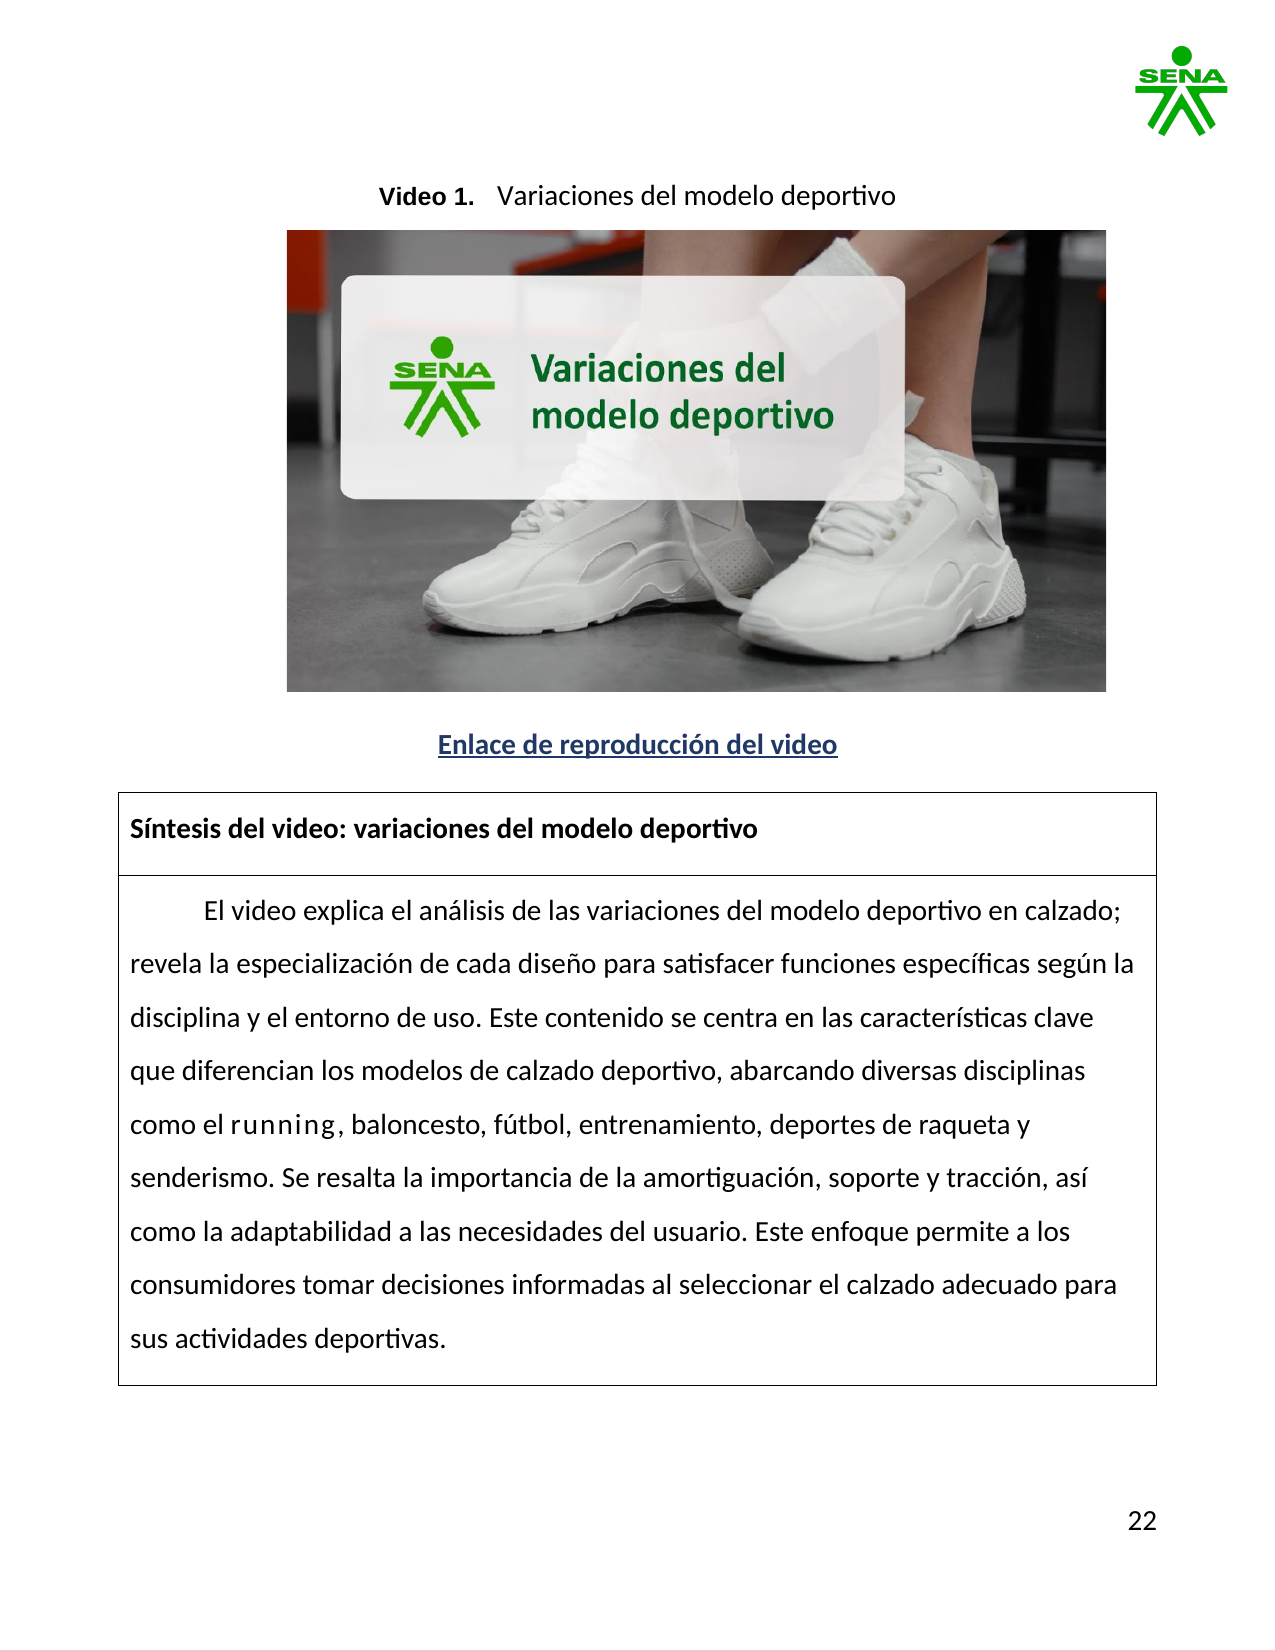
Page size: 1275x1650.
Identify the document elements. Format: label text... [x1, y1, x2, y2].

table_header Síntesis del video: variaciones del modelo deportivo [119, 793, 1156, 874]
text Enlace de reproducción del video [118, 726, 1157, 762]
picture [286, 230, 1107, 692]
table_cell El video explica el análisis de las variaciones del modelo deportivo en calzado; revela la especialización de cada diseño para satisfacer funciones específicas según la disciplina y el entorno de uso. Este contenido se centra en las características clave que diferencian los modelos de calzado deportivo, abarcando diversas disciplinas como el running, baloncesto, fútbol, entrenamiento, deportes de raqueta y senderismo. Se resalta la importancia de la amortiguación, soporte y tracción, así como la adaptabilidad a las necesidades del usuario. Este enfoque permite a los consumidores tomar decisiones informadas al seleccionar el calzado adecuado para sus actividades deportivas. [119, 876, 1156, 1384]
picture [1135, 46, 1228, 136]
